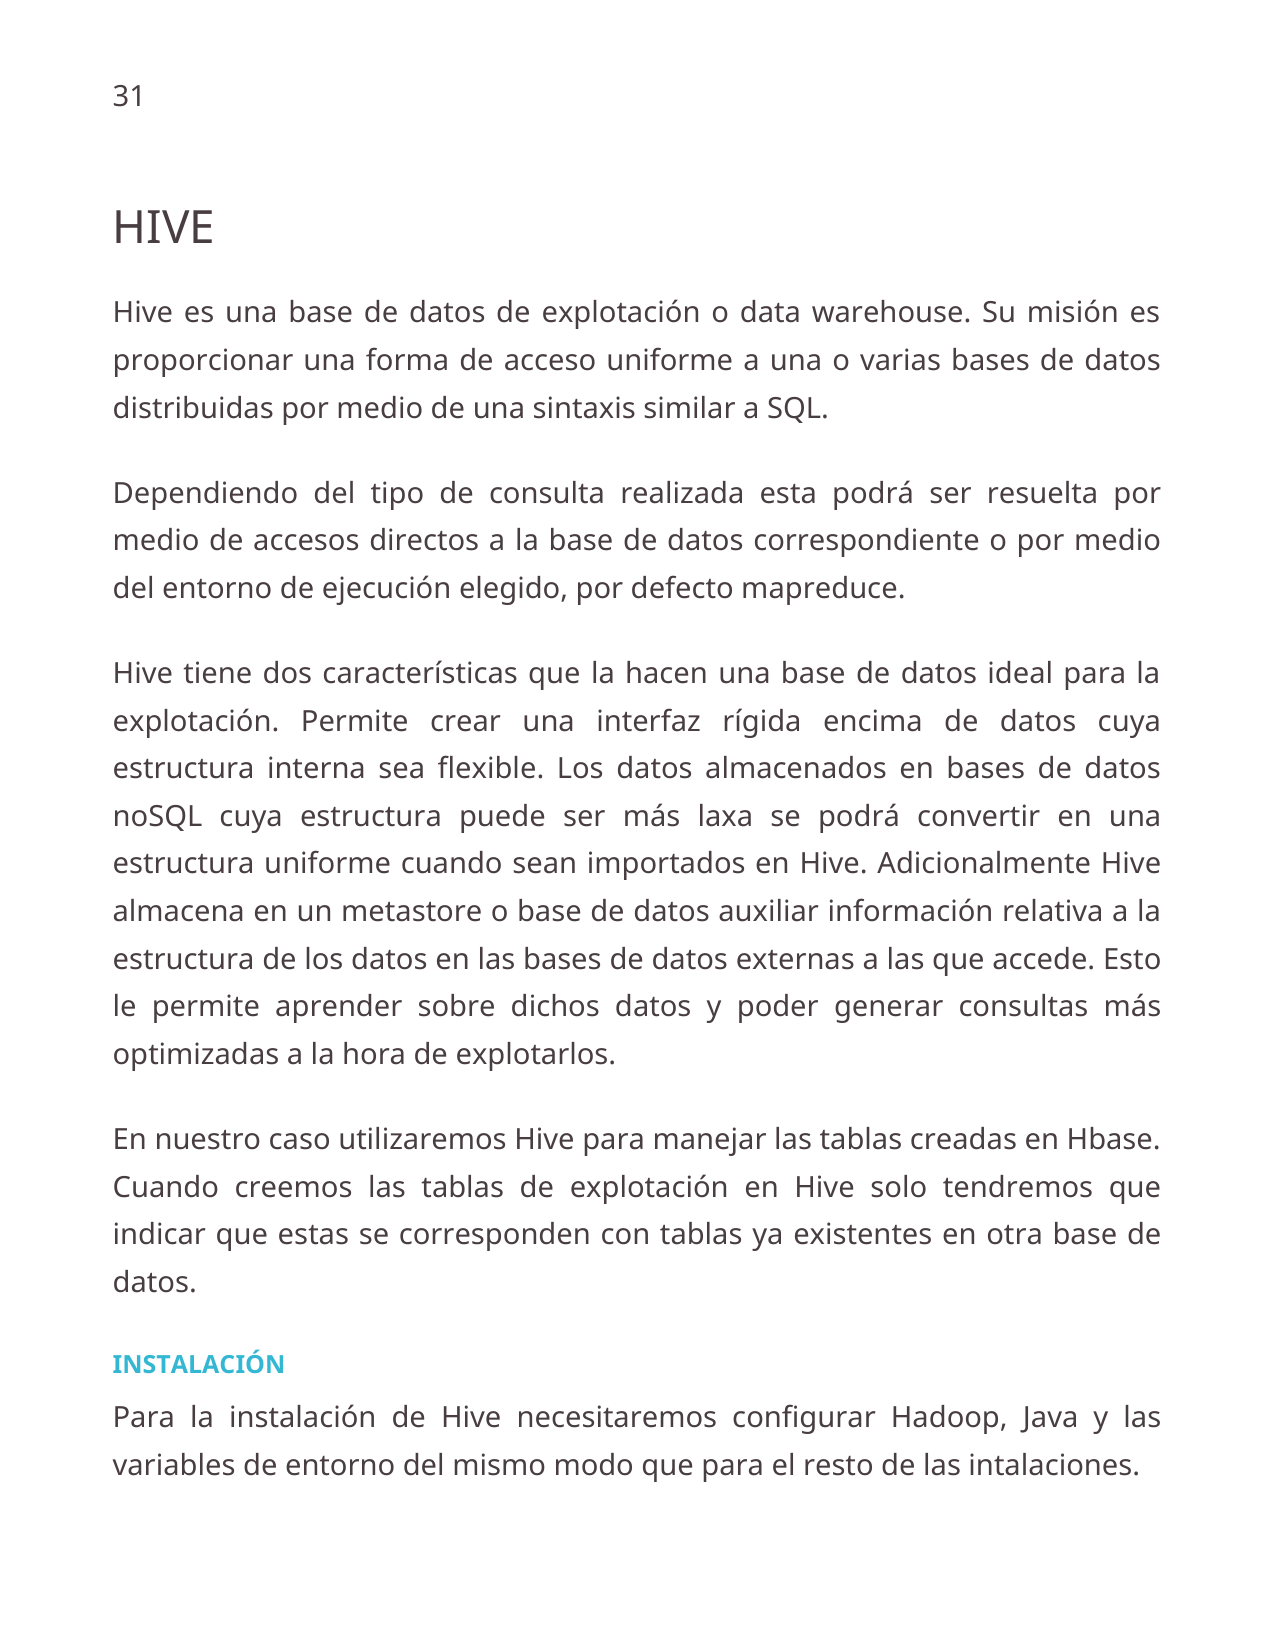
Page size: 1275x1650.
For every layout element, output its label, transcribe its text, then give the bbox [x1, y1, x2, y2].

subtitle Instalación [112, 1346, 1162, 1380]
text Para la instalación de Hive necesitaremos configurar Hadoop, Java y las variables de entorno del mismo modo que para el resto de las intalaciones. [112, 1396, 1162, 1483]
text Hive tiene dos características que la hacen una base de datos ideal para la explotación. Permite crear una interfaz rígida encima de datos cuya estructura interna sea flexible. Los datos almacenados en bases de datos noSQL cuya estructura puede ser más laxa se podrá convertir en una estructura uniforme cuando sean importados en Hive. Adicionalmente Hive almacena en un metastore o base de datos auxiliar información relativa a la estructura de los datos en las bases de datos externas a las que accede. Esto le permite aprender sobre dichos datos y poder generar consultas más optimizadas a la hora de explotarlos. [112, 652, 1162, 1073]
subtitle HIVE [112, 194, 1162, 256]
text Dependiendo del tipo de consulta realizada esta podrá ser resuelta por medio de accesos directos a la base de datos correspondiente o por medio del entorno de ejecución elegido, por defecto mapreduce. [112, 472, 1162, 607]
text En nuestro caso utilizaremos Hive para manejar las tablas creadas en Hbase. Cuando creemos las tablas de explotación en Hive solo tendremos que indicar que estas se corresponden con tablas ya existentes en otra base de datos. [112, 1118, 1162, 1301]
text Hive es una base de datos de explotación o data warehouse. Su misión es proporcionar una forma de acceso uniforme a una o varias bases de datos distribuidas por medio de una sintaxis similar a SQL. [112, 292, 1162, 427]
